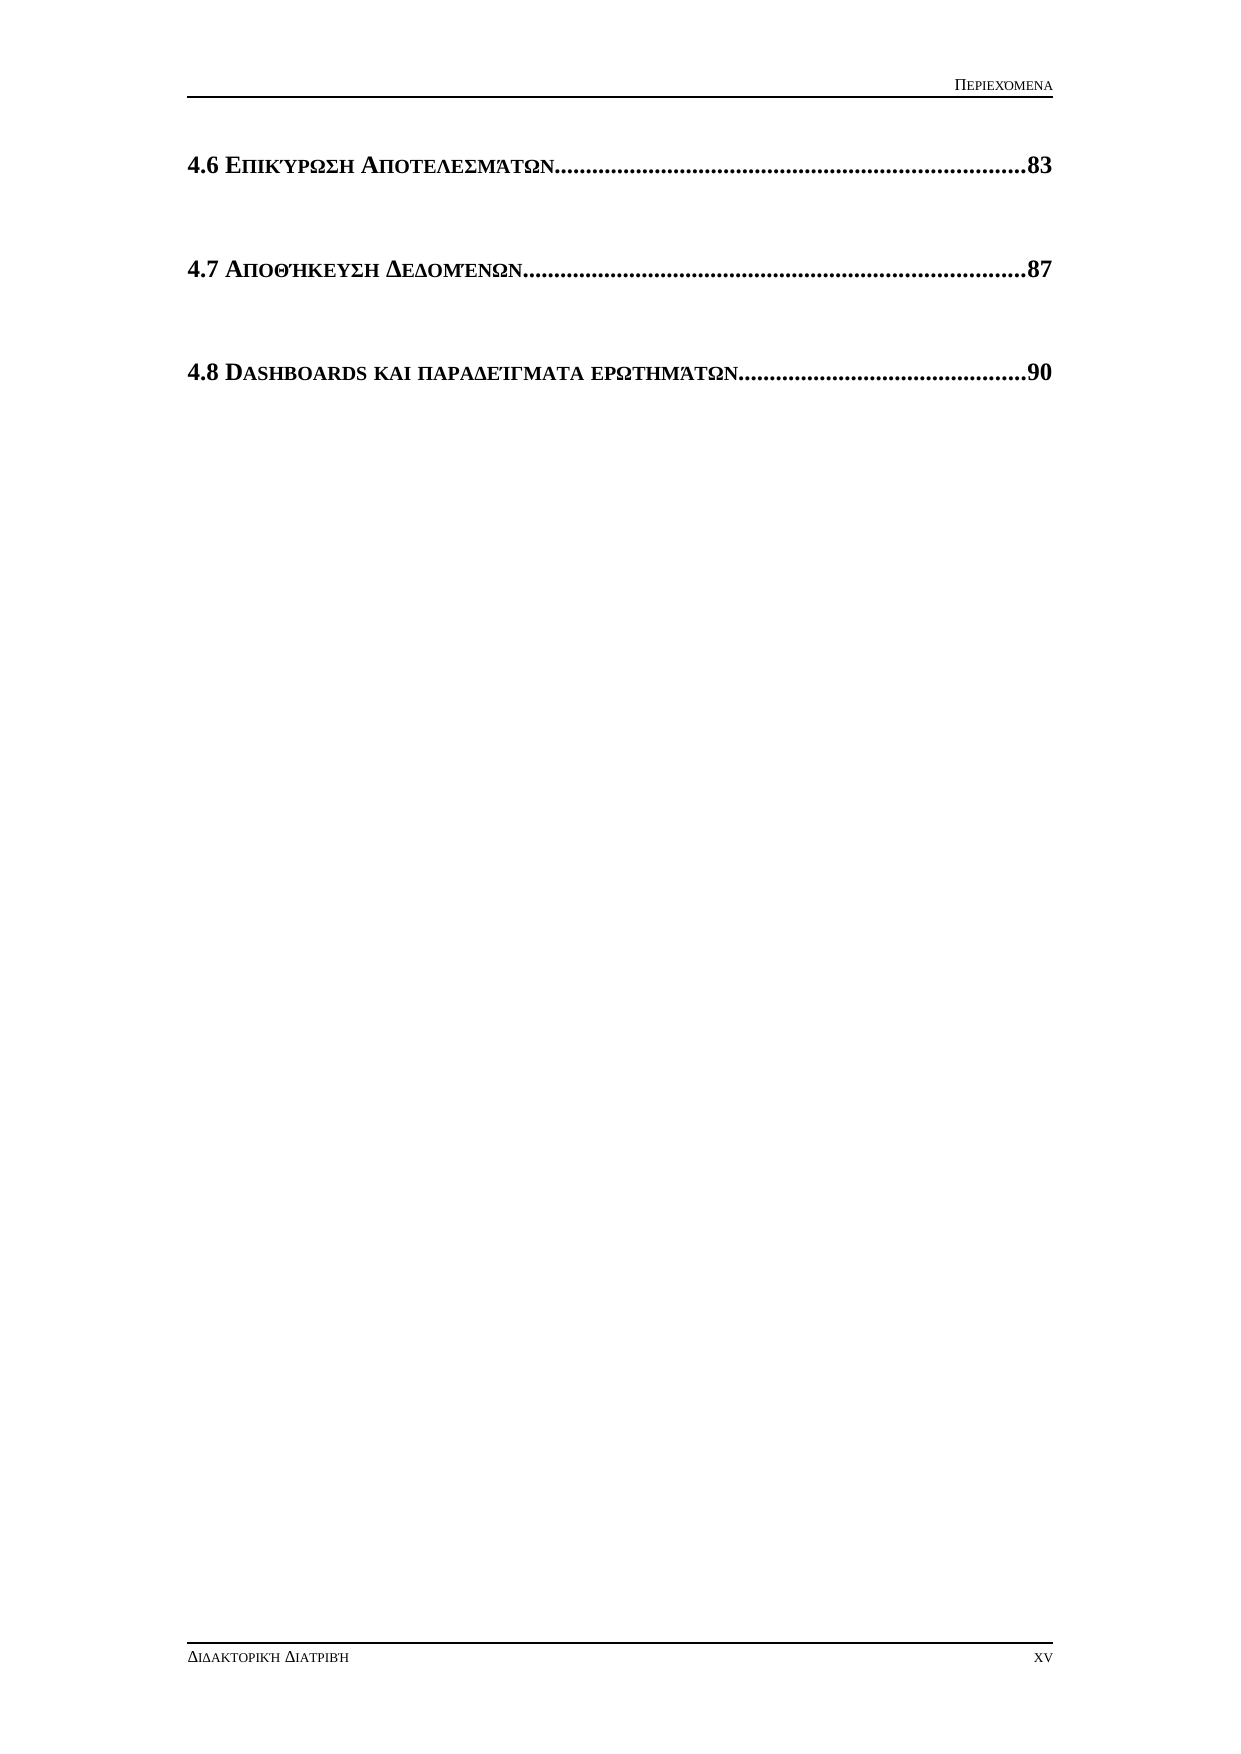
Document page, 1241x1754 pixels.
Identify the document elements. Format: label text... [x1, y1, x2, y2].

text 4.8 Dashboards και παραδείγματα ερωτημάτων 90 [187, 357, 1053, 386]
text 4.7 Αποθήκευση Δεδομένων 87 [187, 254, 1053, 282]
text 4.6 Επικύρωση Αποτελεσμάτων 83 [187, 150, 1053, 179]
